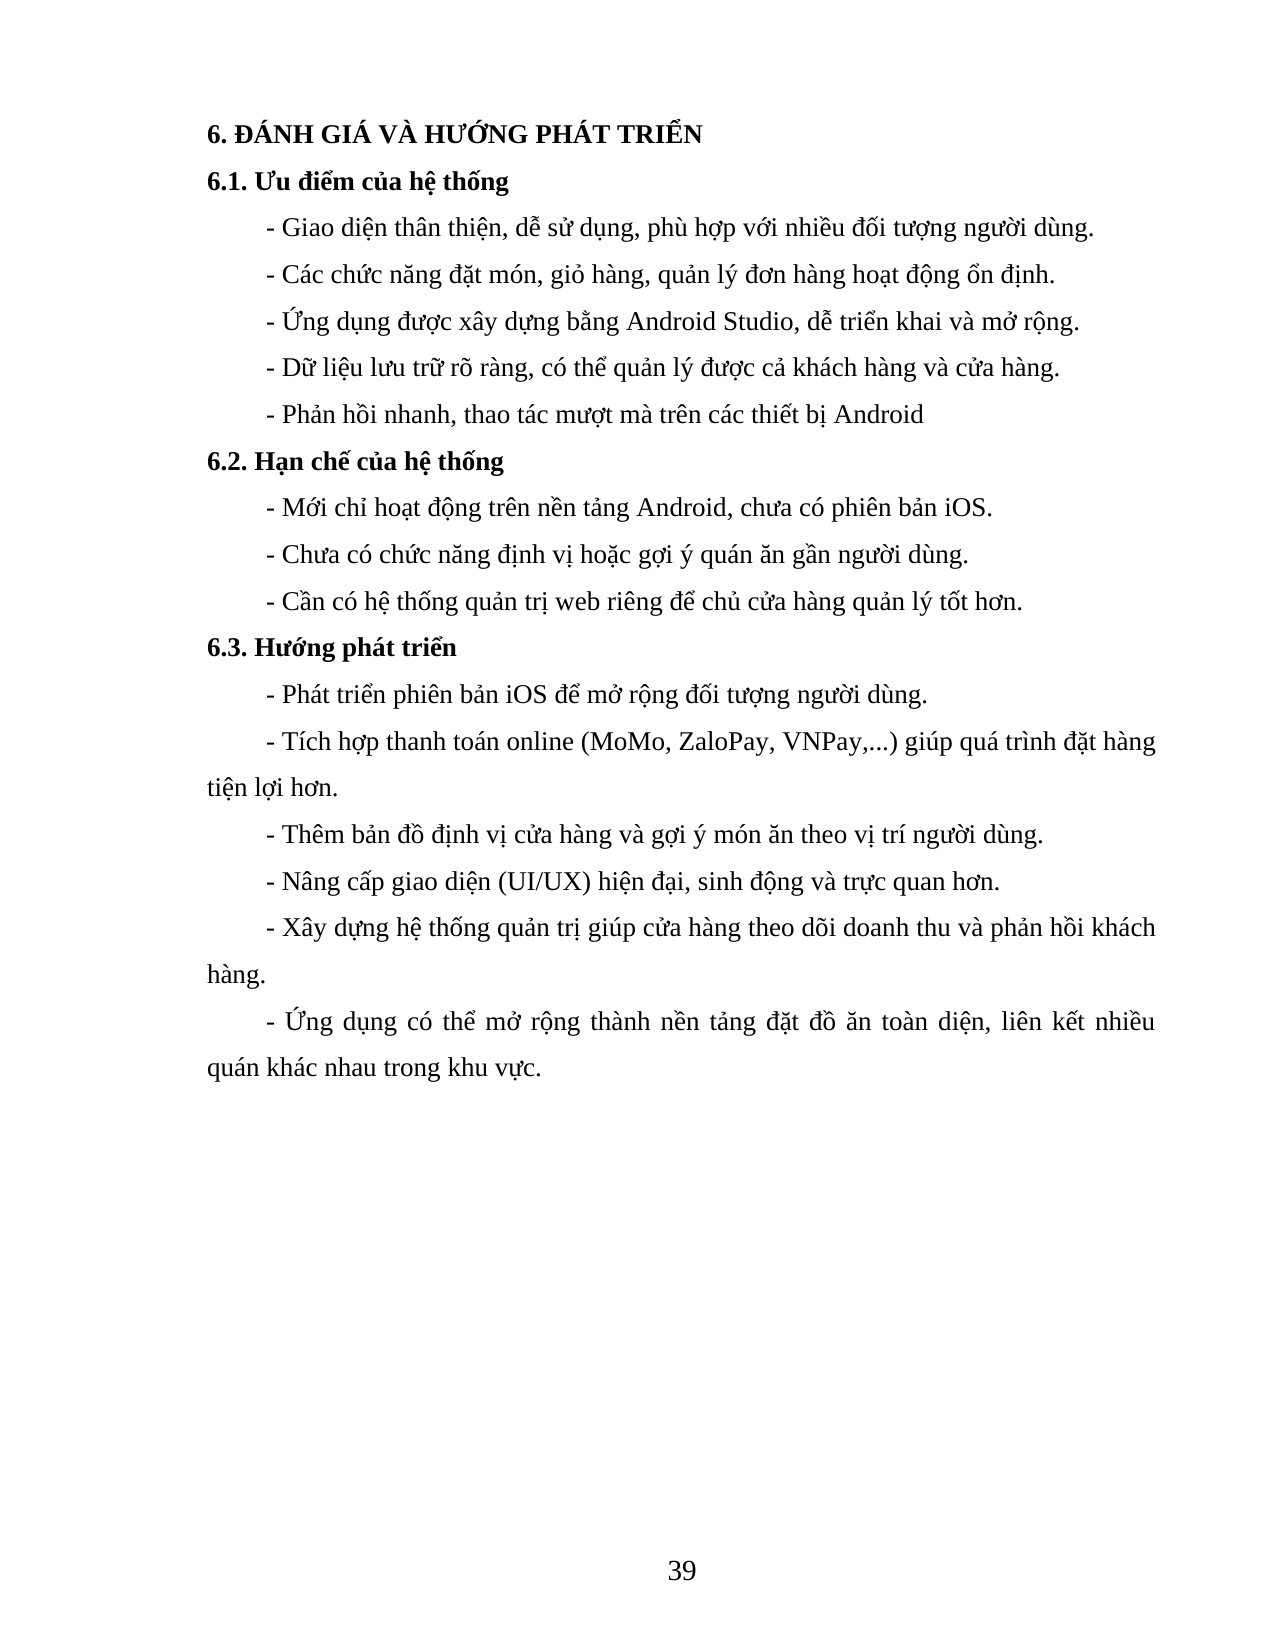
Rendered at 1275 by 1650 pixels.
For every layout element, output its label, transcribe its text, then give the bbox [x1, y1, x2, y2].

text - Ứng dụng có thể mở rộng thành nền tảng đặt đồ ăn toàn diện, liên kết nhiều quán khác nhau trong khu vực. [207, 1005, 1157, 1083]
text - Các chức năng đặt món, giỏ hàng, quản lý đơn hàng hoạt động ổn định. [207, 258, 1157, 289]
subtitle 6.3. Hướng phát triển [207, 631, 1157, 663]
text - Phản hồi nhanh, thao tác mượt mà trên các thiết bị Android [207, 398, 1157, 429]
text - Chưa có chức năng định vị hoặc gợi ý quán ăn gần người dùng. [207, 538, 1157, 569]
subtitle 6.1. Ưu điểm của hệ thống [207, 165, 1157, 196]
subtitle 6.2. Hạn chế của hệ thống [207, 445, 1157, 476]
text - Phát triển phiên bản iOS để mở rộng đối tượng người dùng. [207, 678, 1157, 709]
text - Ứng dụng được xây dựng bằng Android Studio, dễ triển khai và mở rộng. [207, 305, 1157, 336]
text - Giao diện thân thiện, dễ sử dụng, phù hợp với nhiều đối tượng người dùng. [207, 211, 1157, 243]
text - Tích hợp thanh toán online (MoMo, ZaloPay, VNPay,...) giúp quá trình đặt hàng tiện lợi hơn. [207, 725, 1157, 803]
text - Cần có hệ thống quản trị web riêng để chủ cửa hàng quản lý tốt hơn. [207, 585, 1157, 616]
text - Xây dựng hệ thống quản trị giúp cửa hàng theo dõi doanh thu và phản hồi khách hàng. [207, 911, 1157, 989]
subtitle 6. ĐÁNH GIÁ VÀ HƯỚNG PHÁT TRIỂN [207, 118, 1157, 149]
text - Dữ liệu lưu trữ rõ ràng, có thể quản lý được cả khách hàng và cửa hàng. [207, 351, 1157, 383]
text - Nâng cấp giao diện (UI/UX) hiện đại, sinh động và trực quan hơn. [207, 865, 1157, 896]
text - Thêm bản đồ định vị cửa hàng và gợi ý món ăn theo vị trí người dùng. [207, 818, 1157, 849]
text - Mới chỉ hoạt động trên nền tảng Android, chưa có phiên bản iOS. [207, 491, 1157, 523]
